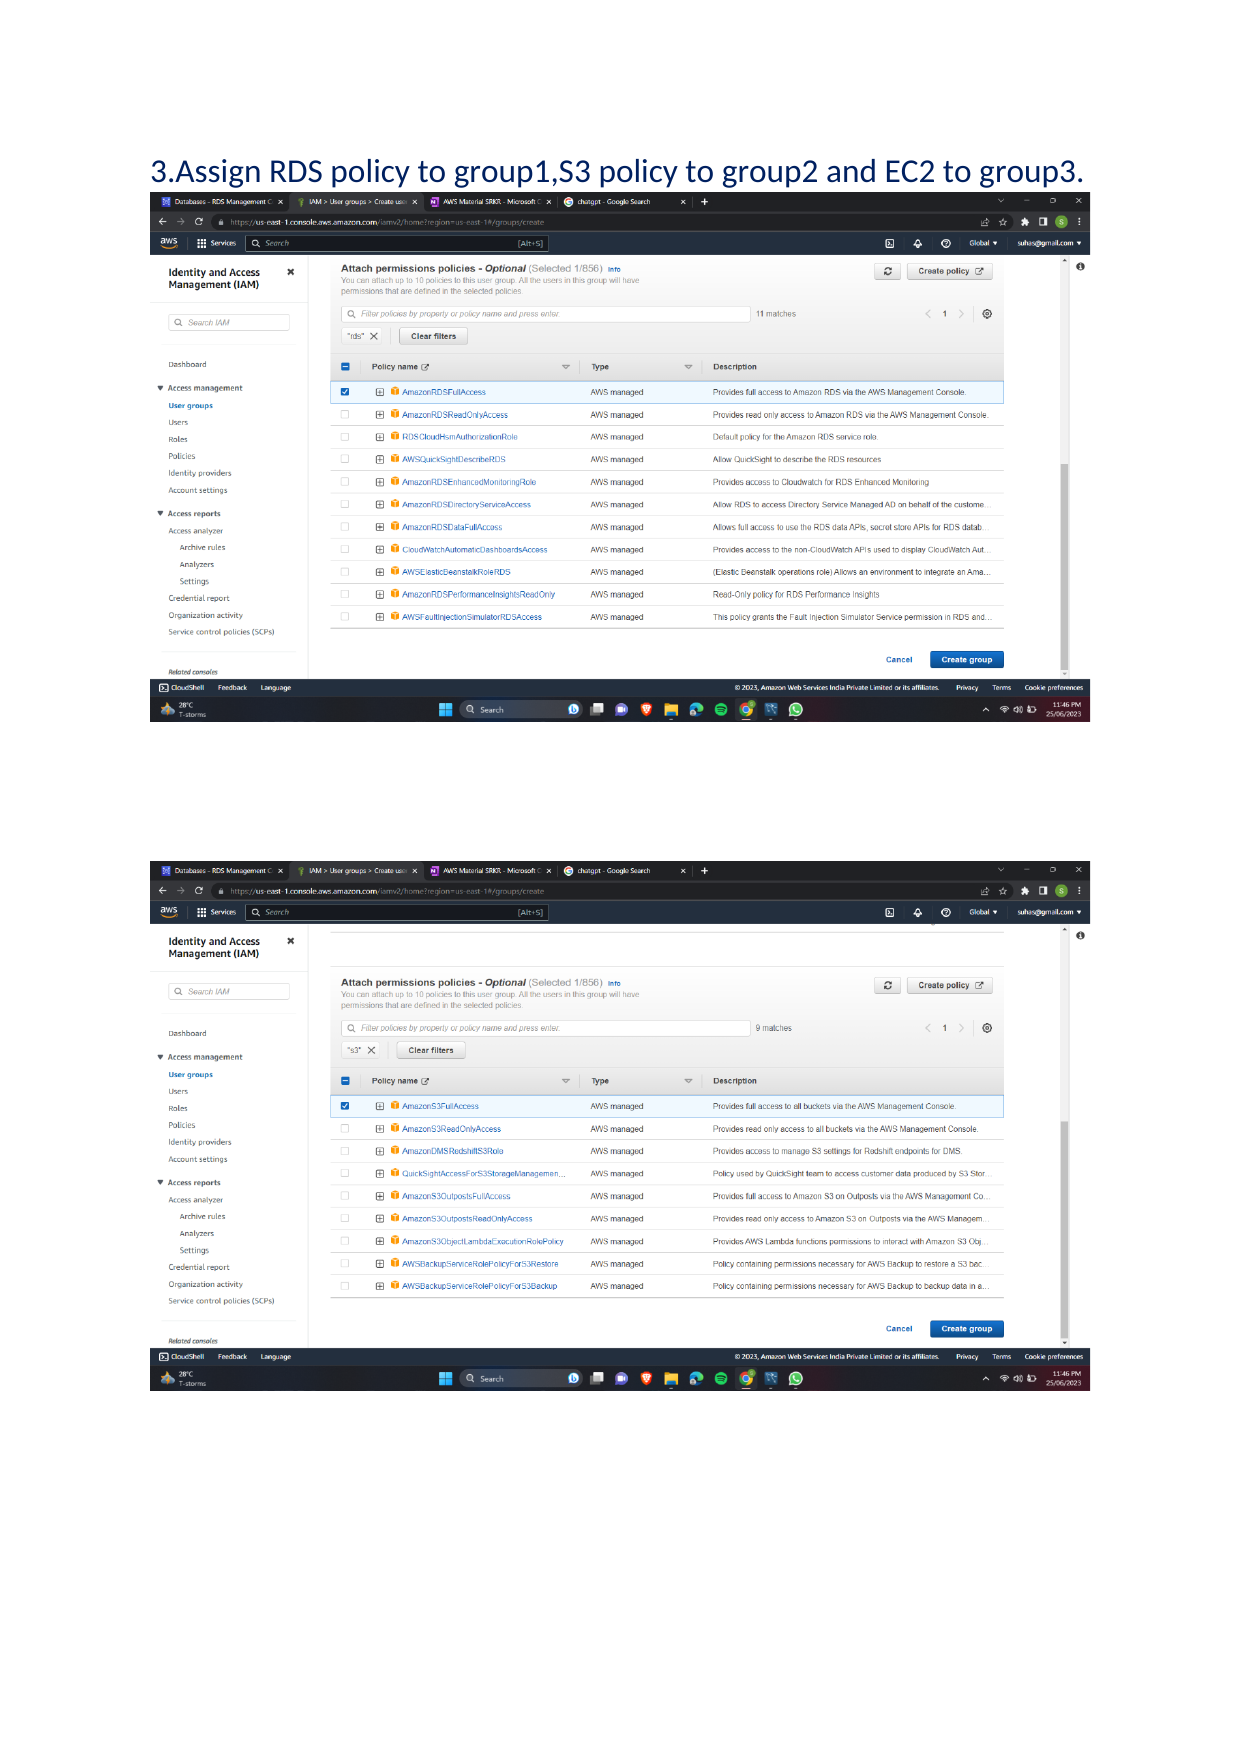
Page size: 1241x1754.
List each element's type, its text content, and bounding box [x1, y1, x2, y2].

picture [150, 861, 1091, 1391]
text 3.Assign RDS policy to group1,S3 policy to group2 and EC2 to group3. [150, 150, 1090, 192]
picture [150, 192, 1091, 722]
